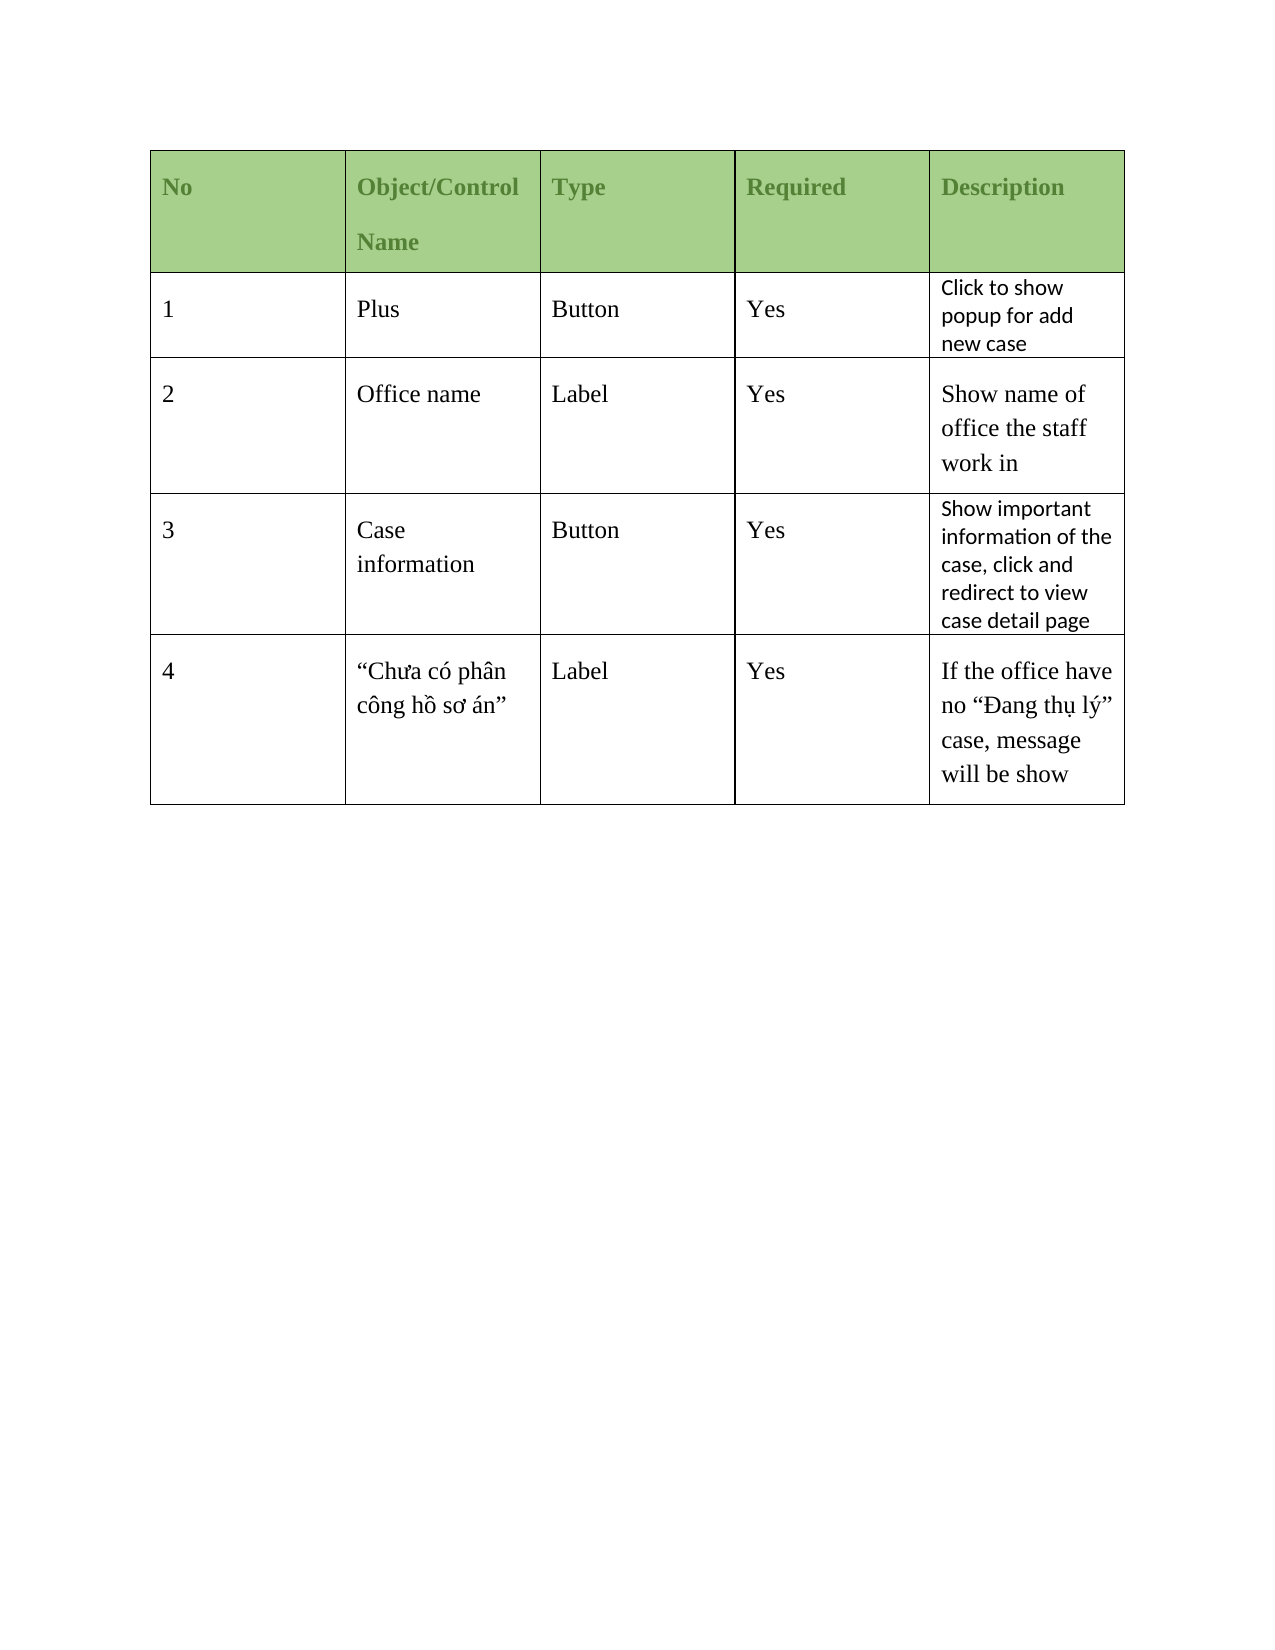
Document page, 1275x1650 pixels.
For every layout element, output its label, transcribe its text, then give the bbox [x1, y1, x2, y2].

table_cell Click to show popup for add new case [930, 273, 1124, 357]
table_cell Show important information of the case, click and redirect to view case detail page [930, 494, 1124, 634]
table_cell “Chưa có phân công hồ sơ án” [346, 635, 540, 804]
table_header Description [930, 151, 1124, 272]
table_header Required [736, 151, 929, 272]
table_cell If the office have no “Đang thụ lý” case, message will be show [930, 635, 1124, 804]
table_cell 1 [151, 273, 345, 357]
table_cell Label [541, 635, 734, 804]
table_cell Yes [736, 494, 929, 634]
table_cell 3 [151, 494, 345, 634]
table_cell Case information [346, 494, 540, 634]
table_cell Yes [736, 358, 929, 493]
table_cell Yes [736, 635, 929, 804]
table_cell Office name [346, 358, 540, 493]
table_header No [151, 151, 345, 272]
table_cell Show name of office the staff work in [930, 358, 1124, 493]
table_cell Button [541, 494, 734, 634]
table_cell 2 [151, 358, 345, 493]
table_header Object/Control Name [346, 151, 540, 272]
table_cell Plus [346, 273, 540, 357]
table_cell Yes [736, 273, 929, 357]
table_header Type [541, 151, 734, 272]
table_cell Button [541, 273, 734, 357]
table_cell Label [541, 358, 734, 493]
table_cell 4 [151, 635, 345, 804]
